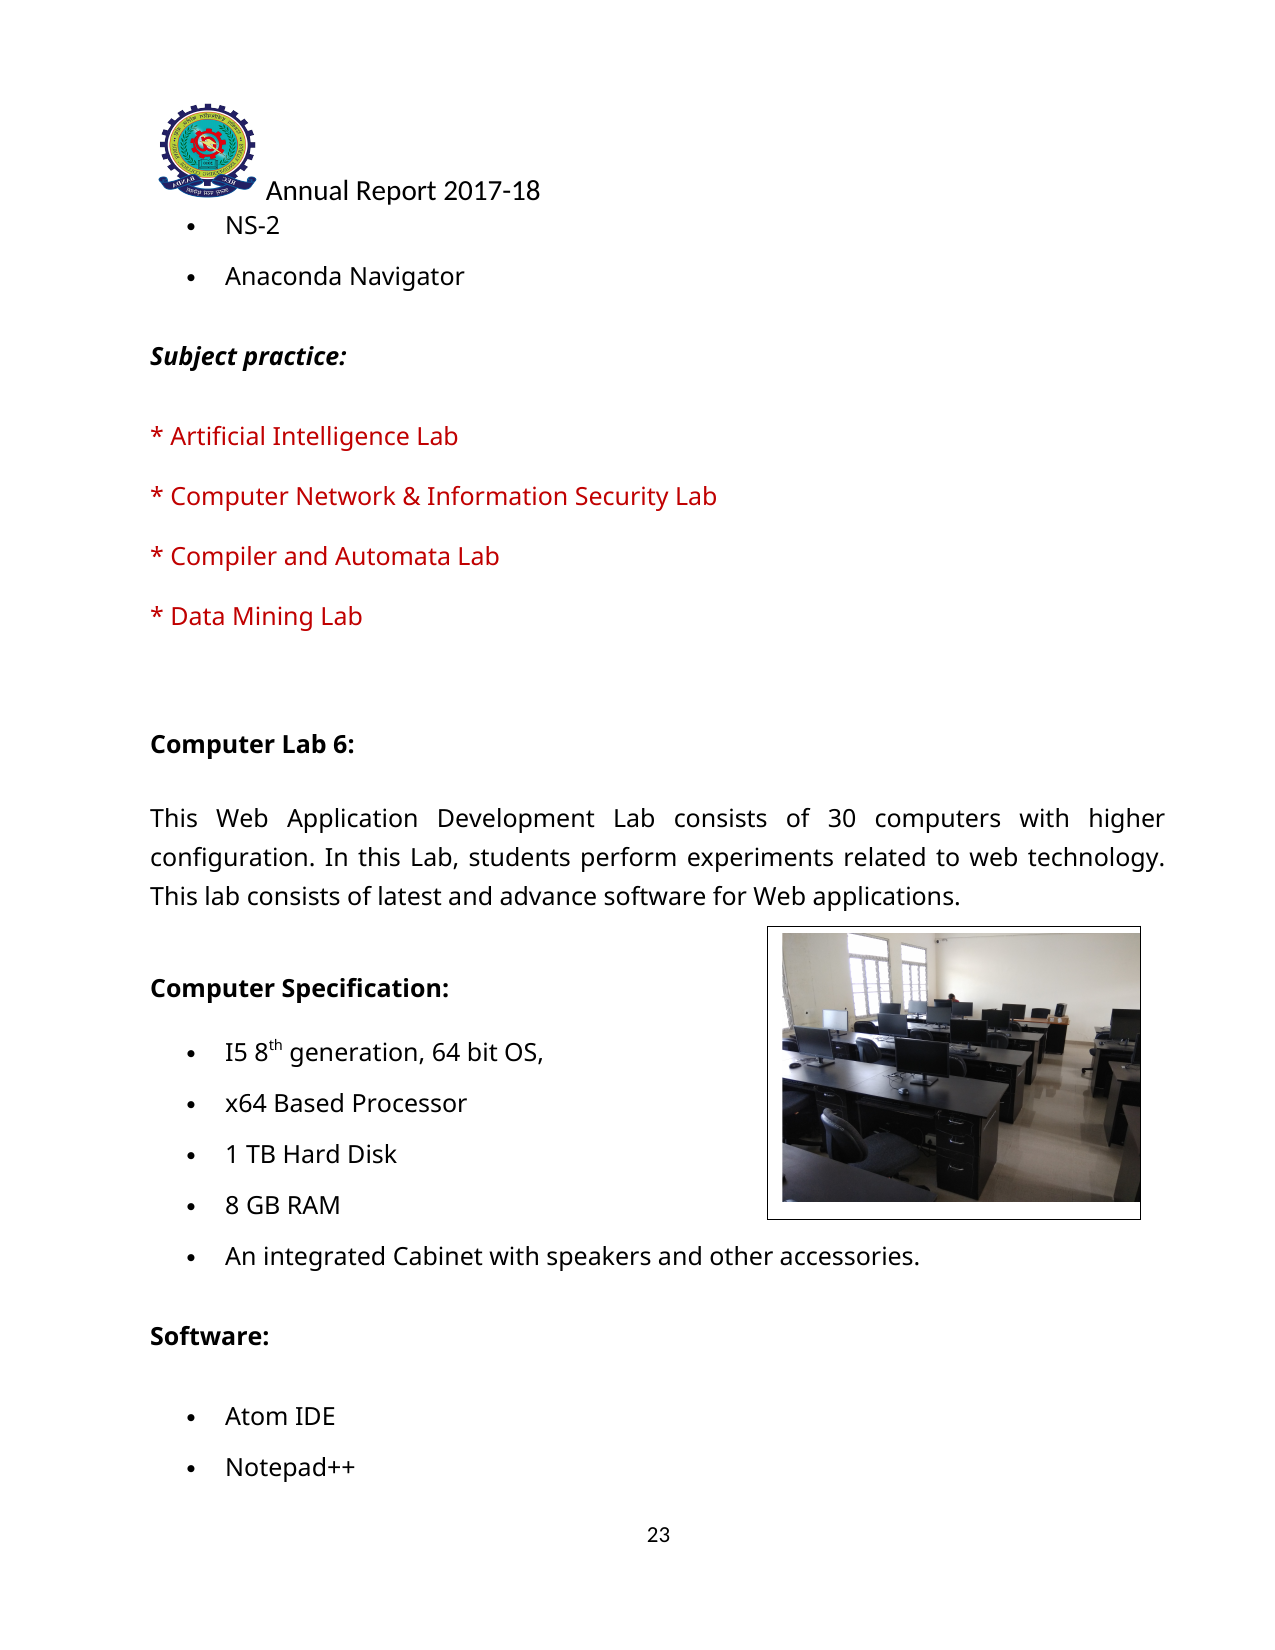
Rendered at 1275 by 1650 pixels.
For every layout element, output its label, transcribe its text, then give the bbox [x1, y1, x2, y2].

text * Data Mining Lab [150, 599, 1139, 633]
list NS-2 [187, 208, 1139, 242]
list x64 Based Processor [187, 1085, 767, 1119]
text * Computer Network & Information Security Lab [150, 479, 1139, 513]
text * Compiler and Automata Lab [150, 539, 1139, 573]
text * Artificial Intelligence Lab [150, 419, 1139, 453]
picture [150, 101, 266, 201]
subtitle Computer Lab 6: [150, 727, 1139, 761]
list Anaconda Navigator [187, 259, 1139, 293]
list 8 GB RAM [187, 1187, 1139, 1221]
list An integrated Cabinet with speakers and other accessories. [187, 1238, 1139, 1272]
text This Web Application Development Lab consists of 30 computers with higher configuration. In this Lab, students perform experiments related to web technology. This lab consists of latest and advance software for Web applications. [150, 800, 1167, 913]
subtitle Software: [150, 1318, 1139, 1353]
subtitle Computer Specification: [150, 971, 767, 1005]
list 1 TB Hard Disk [187, 1136, 767, 1170]
picture [782, 933, 1140, 1202]
text Subject practice: [150, 339, 1139, 373]
list Notepad++ [187, 1450, 1139, 1484]
list I5 8th generation, 64 bit OS, [187, 1034, 767, 1068]
list Atom IDE [187, 1399, 1139, 1433]
